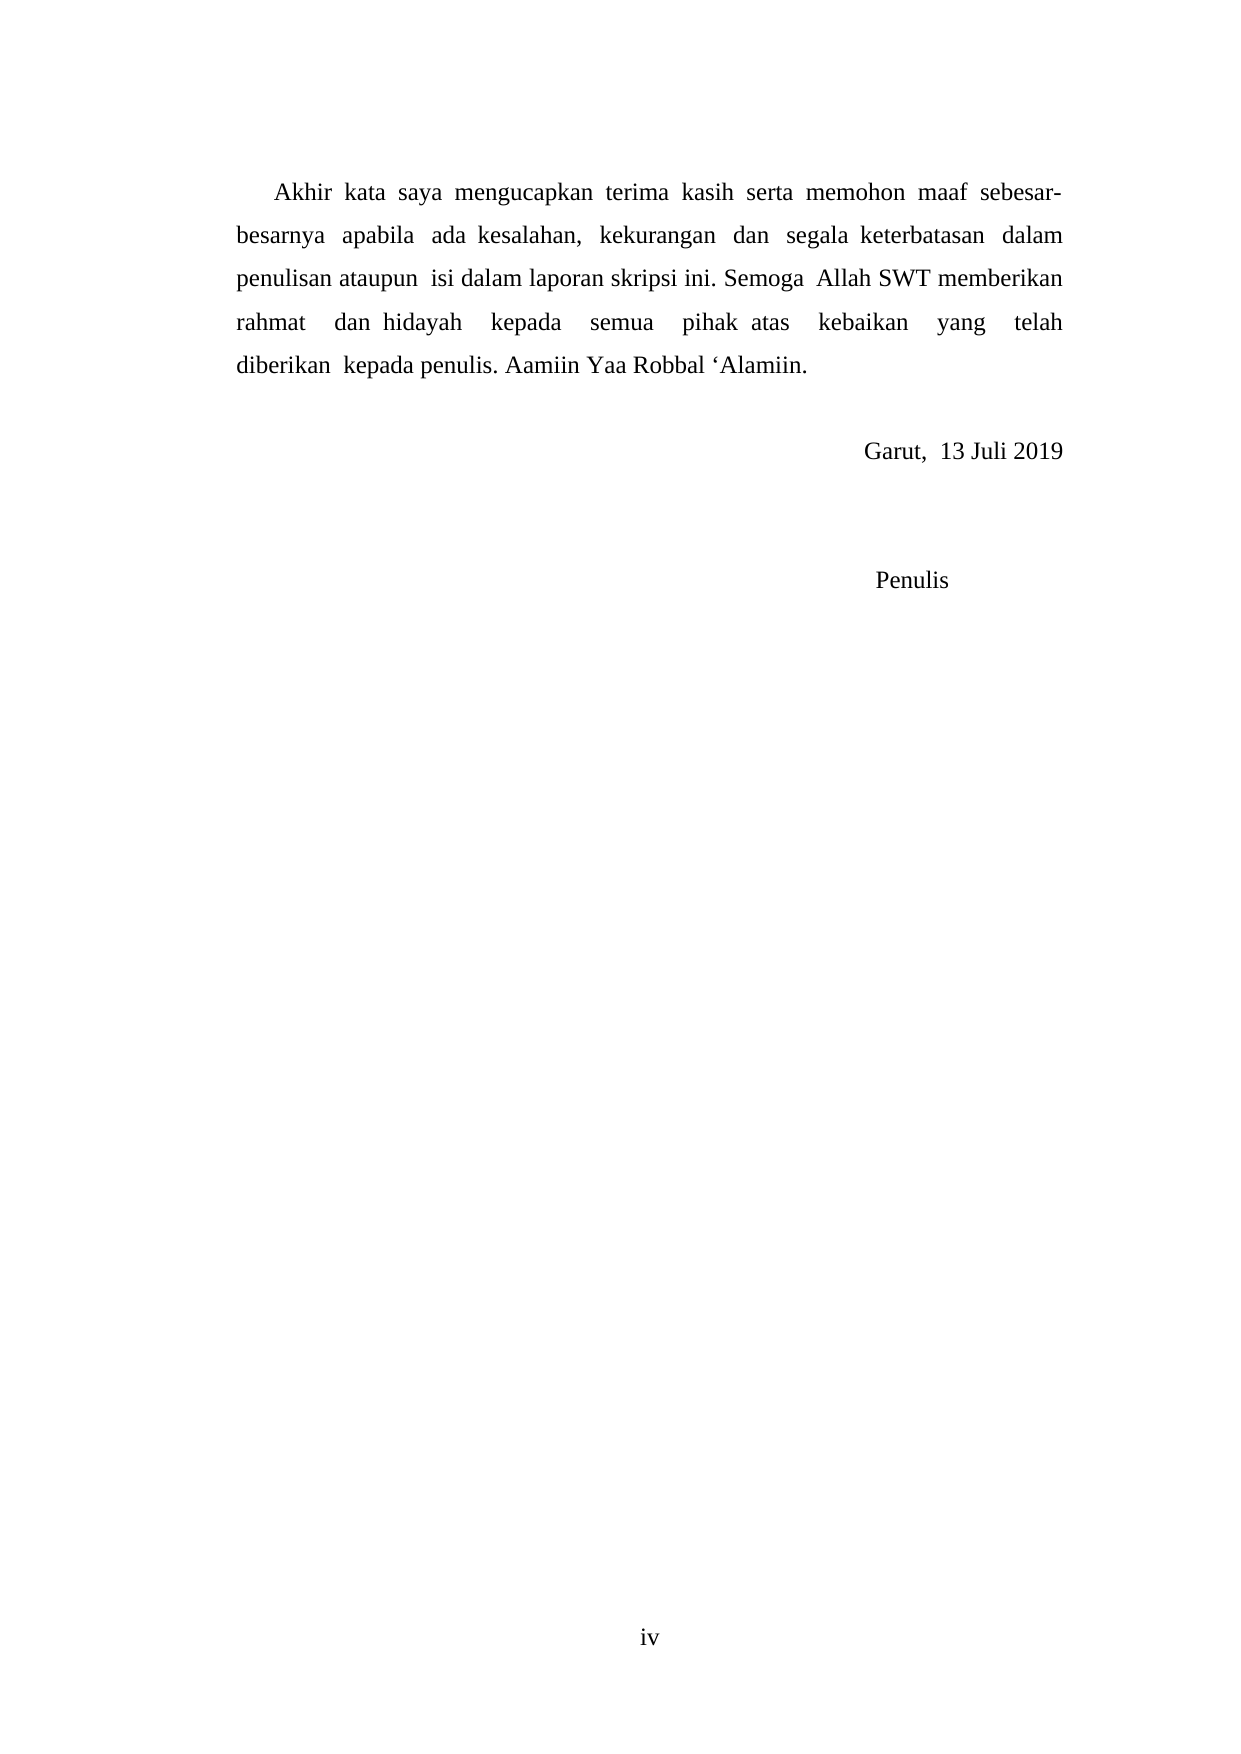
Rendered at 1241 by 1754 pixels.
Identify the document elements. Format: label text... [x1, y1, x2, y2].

text Akhir kata saya mengucapkan terima kasih serta memohon maaf sebesar-besarnya apabila adaakesalahan, kekurangan dan segalaaketerbatasan dalam penulisan ataupunnisi dalam laporan skripsi ini. SemogaaAllah SWT memberikan rahmat dannhidayah kepada semua pihakkatas kebaikan yang telah diberikannkepada penulis. Aamiin Yaa Robbal ‘Alamiin. [236, 177, 1063, 378]
text Garut, 13 Juli 2019 [236, 436, 1063, 465]
text Penulis [686, 565, 1063, 594]
